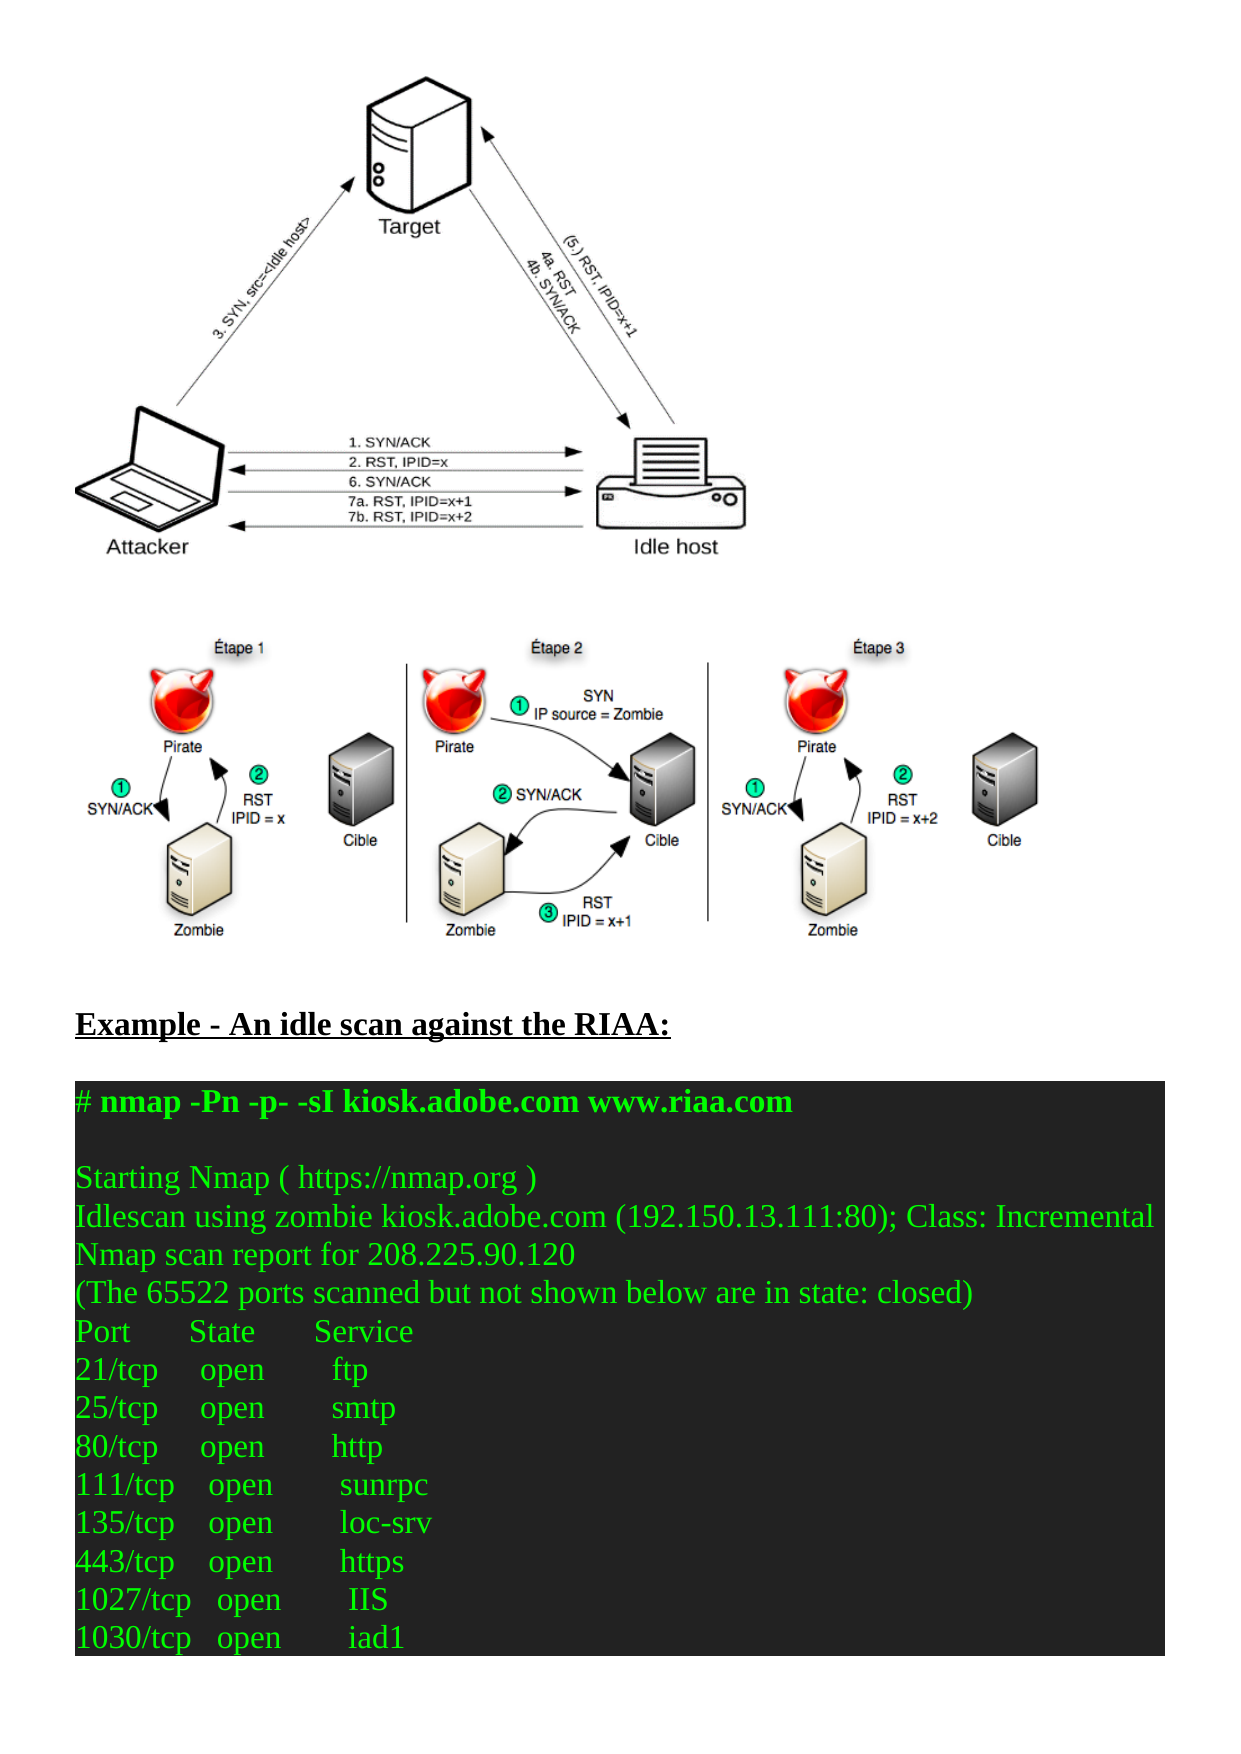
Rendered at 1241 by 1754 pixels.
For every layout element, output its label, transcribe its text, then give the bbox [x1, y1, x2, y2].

text 1027/tcp open IIS [75, 1579, 1165, 1618]
text 135/tcp open loc-srv [75, 1503, 1165, 1541]
text 111/tcp open sunrpc [75, 1464, 1165, 1503]
picture [75, 621, 1050, 976]
picture [75, 75, 747, 593]
text Port State Service [75, 1311, 1165, 1349]
text Idlescan using zombie kiosk.adobe.com (192.150.13.111:80); Class: Incremental [75, 1196, 1165, 1234]
text 443/tcp open https [75, 1541, 1165, 1579]
text Nmap scan report for 208.225.90.120 [75, 1234, 1165, 1273]
text 1030/tcp open iad1 [75, 1618, 1165, 1656]
text Starting Nmap ( https://nmap.org ) [75, 1158, 1165, 1196]
text (The 65522 ports scanned but not shown below are in state: closed) [75, 1273, 1165, 1311]
text # nmap -Pn -p- -sI kiosk.adobe.com www.riaa.com [75, 1081, 1165, 1119]
text 25/tcp open smtp [75, 1388, 1165, 1426]
text 80/tcp open http [75, 1426, 1165, 1464]
text 21/tcp open ftp [75, 1349, 1165, 1388]
text Example - An idle scan against the RIAA: [75, 1004, 1165, 1043]
